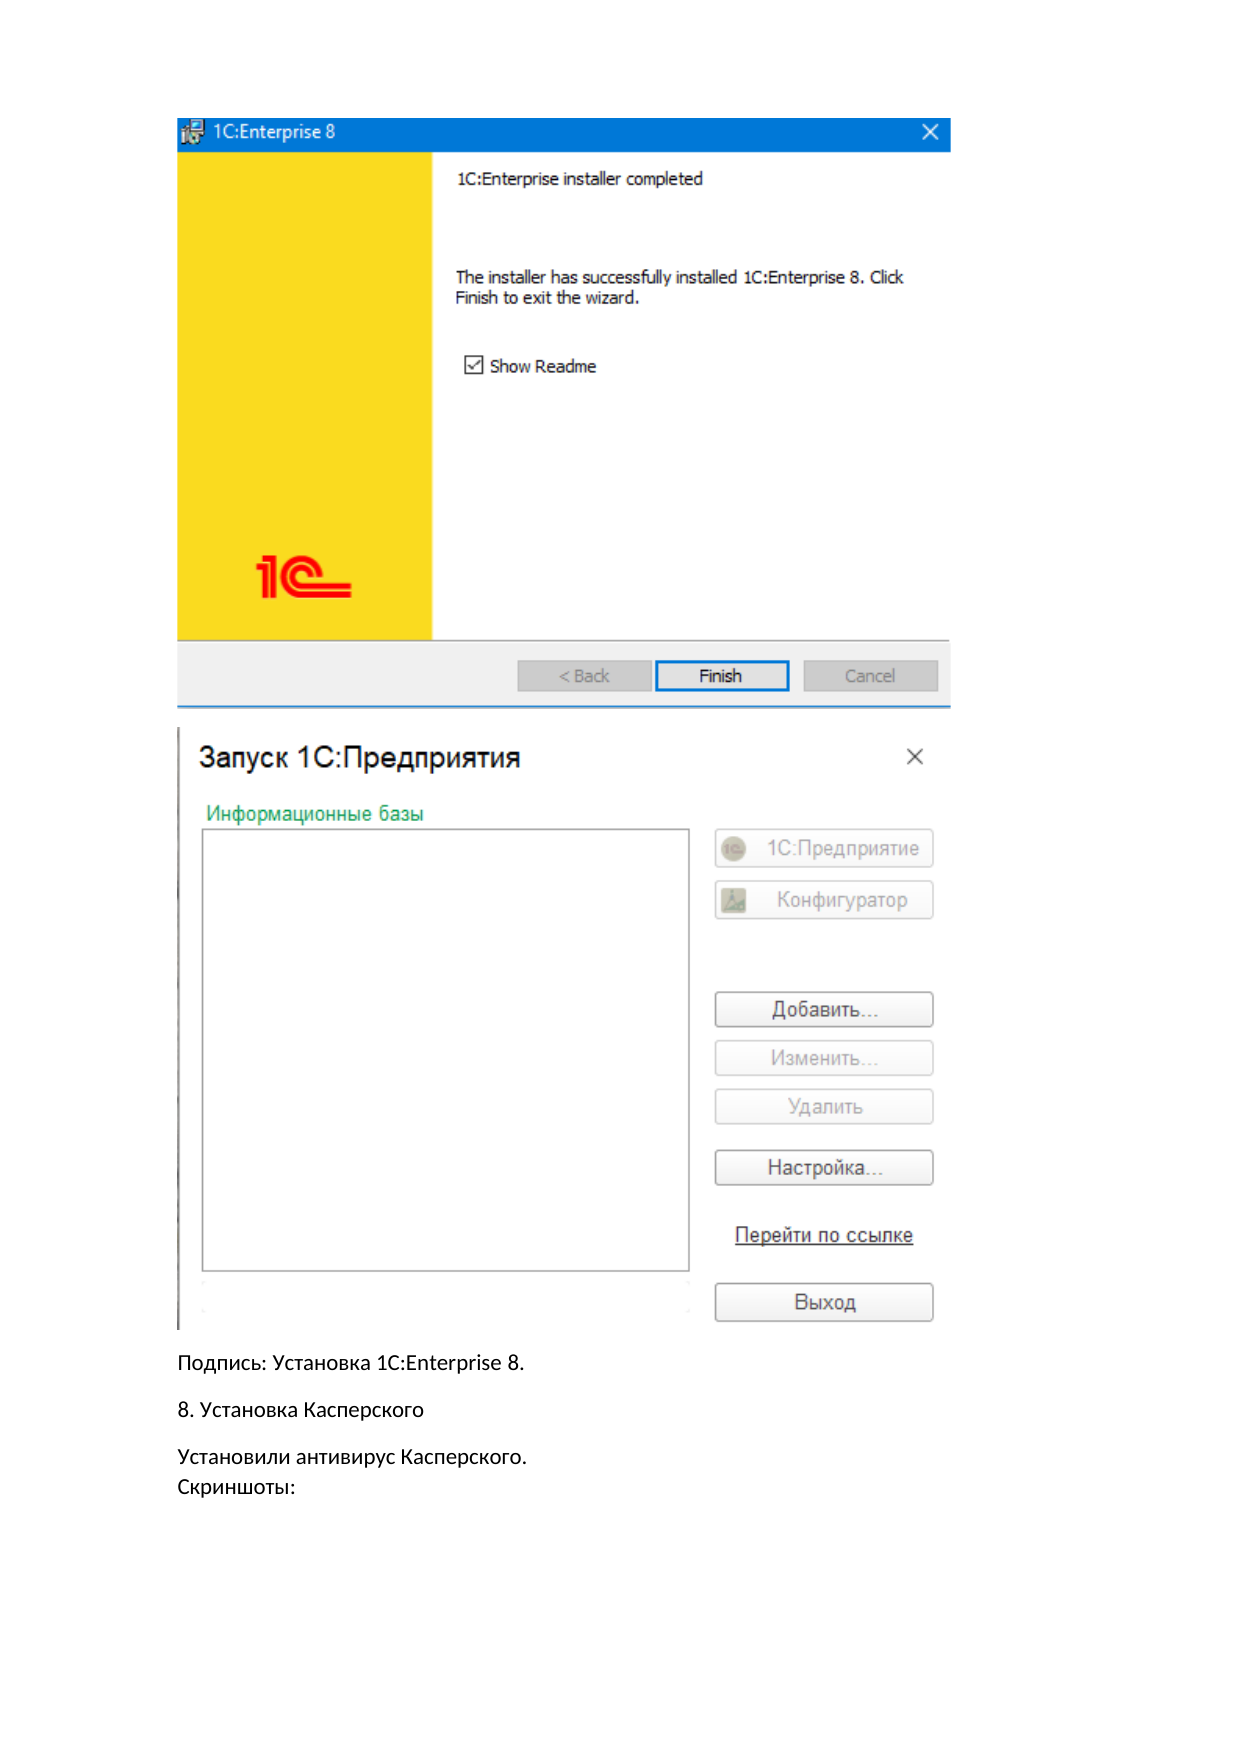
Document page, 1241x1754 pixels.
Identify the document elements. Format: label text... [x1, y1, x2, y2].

text Подпись: Установка 1С:Enterprise 8. [177, 1348, 1152, 1376]
picture [177, 118, 951, 709]
picture [177, 727, 945, 1330]
text 8. Установка Касперского [177, 1395, 1152, 1423]
text Установили антивирус Касперского. Скриншоты: [177, 1442, 1152, 1500]
